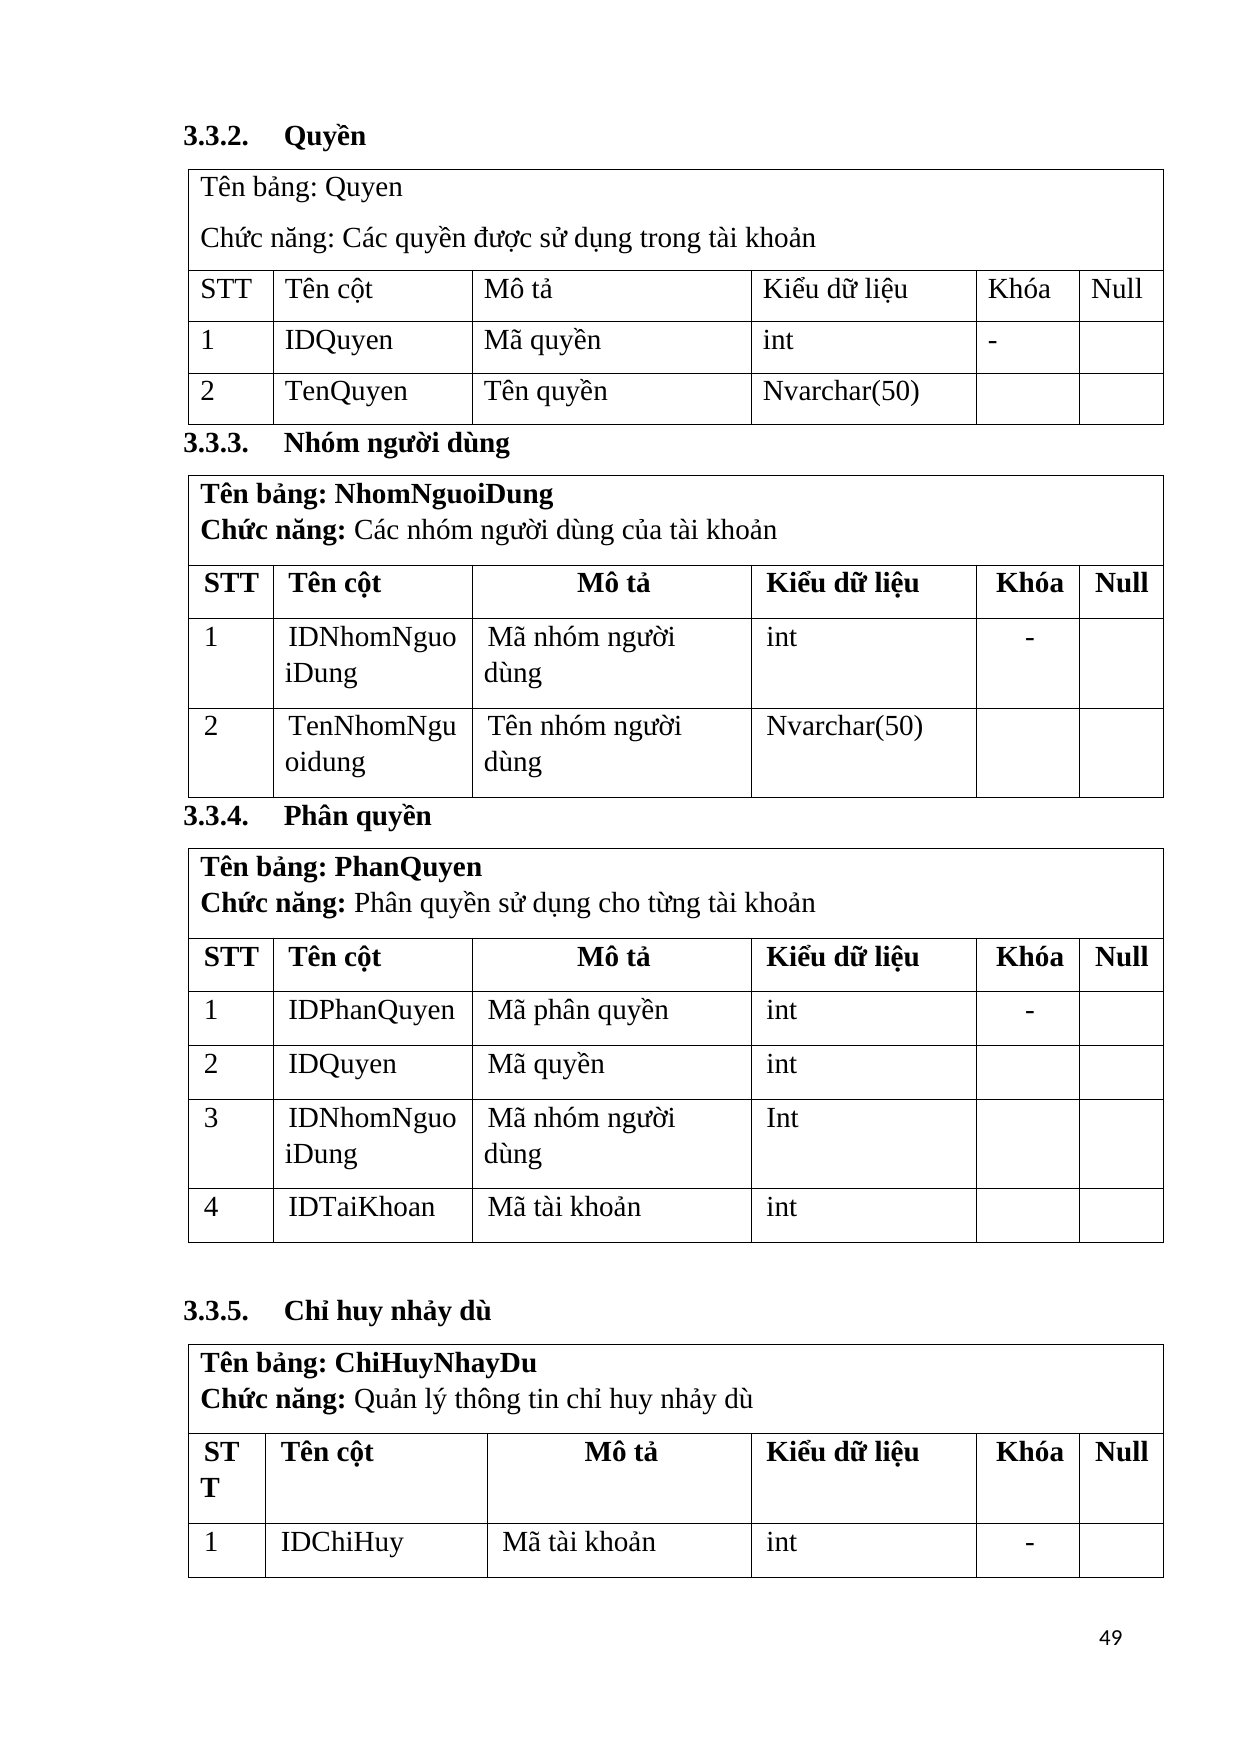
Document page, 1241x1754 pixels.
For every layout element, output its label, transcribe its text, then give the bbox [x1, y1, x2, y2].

table_cell int [752, 1046, 976, 1099]
table_cell 1 [189, 322, 273, 372]
table_header Tên bảng: PhanQuyen Chức năng: Phân quyền sử dụng cho từng tài khoản [189, 849, 1163, 938]
table_cell Khóa [977, 939, 1079, 991]
table_cell IDTaiKhoan [274, 1189, 472, 1242]
table_cell [1080, 1189, 1163, 1242]
table_cell [1080, 374, 1163, 424]
table_cell Nvarchar(50) [752, 709, 976, 797]
table_cell STT [189, 939, 273, 991]
table_cell Mã nhóm người dùng [473, 1100, 751, 1188]
table_cell [977, 709, 1079, 797]
table_cell - [977, 322, 1079, 372]
table_cell IDNhomNguoiDung [274, 619, 472, 707]
table_cell TenNhomNguoidung [274, 709, 472, 797]
table_cell [1080, 709, 1163, 797]
table_cell STT [189, 1434, 265, 1523]
table_cell int [752, 1189, 976, 1242]
table_cell [1080, 1046, 1163, 1099]
table_cell Null [1080, 939, 1163, 991]
text Quyền [183, 118, 1122, 152]
table_cell Mã tài khoản [473, 1189, 751, 1242]
table_cell Null [1080, 566, 1163, 618]
table_cell Int [752, 1100, 976, 1188]
table_cell 1 [189, 619, 273, 707]
text Nhóm người dùng [183, 425, 1122, 458]
table_cell int [752, 322, 976, 372]
table_cell 2 [189, 1046, 273, 1099]
table_cell IDNhomNguoiDung [274, 1100, 472, 1188]
table_cell [977, 1100, 1079, 1188]
table_cell Tên quyền [473, 374, 751, 424]
table_cell [977, 1189, 1079, 1242]
table_cell 2 [189, 374, 273, 424]
table_cell IDQuyen [274, 1046, 472, 1099]
table_cell Khóa [977, 566, 1079, 618]
table_cell 4 [189, 1189, 273, 1242]
table_header Tên bảng: ChiHuyNhayDu Chức năng: Quản lý thông tin chỉ huy nhảy dù [189, 1345, 1163, 1433]
table_cell Tên nhóm người dùng [473, 709, 751, 797]
table_cell Mã quyền [473, 322, 751, 372]
text Chỉ huy nhảy dù [183, 1293, 1122, 1327]
table_cell [1080, 619, 1163, 707]
table_cell - [977, 992, 1079, 1045]
table_cell Nvarchar(50) [752, 374, 976, 424]
table_cell Kiểu dữ liệu [752, 566, 976, 618]
table_cell Mã tài khoản [488, 1524, 751, 1577]
table_cell IDQuyen [274, 322, 472, 372]
table_cell int [752, 619, 976, 707]
table_cell [1080, 322, 1163, 372]
table_cell Tên cột [274, 566, 472, 618]
table_cell TenQuyen [274, 374, 472, 424]
table_cell int [752, 992, 976, 1045]
table_cell Mã nhóm người dùng [473, 619, 751, 707]
table_cell Tên cột [274, 271, 472, 321]
table_cell 1 [189, 1524, 265, 1577]
table_cell 2 [189, 709, 273, 797]
table_cell Kiểu dữ liệu [752, 271, 976, 321]
table_cell Mã quyền [473, 1046, 751, 1099]
table_cell STT [189, 566, 273, 618]
table_cell [1080, 1100, 1163, 1188]
table_cell int [752, 1524, 976, 1577]
table_cell Mã phân quyền [473, 992, 751, 1045]
table_cell - [977, 619, 1079, 707]
text Phân quyền [183, 798, 1122, 831]
table_cell IDPhanQuyen [274, 992, 472, 1045]
table_cell Kiểu dữ liệu [752, 939, 976, 991]
table_cell Null [1080, 271, 1163, 321]
table_cell Mô tả [473, 939, 751, 991]
table_cell Khóa [977, 271, 1079, 321]
table_cell Kiểu dữ liệu [752, 1434, 976, 1523]
table_cell [1080, 1524, 1163, 1577]
table_cell Mô tả [473, 566, 751, 618]
table_cell 1 [189, 992, 273, 1045]
table_cell Khóa [977, 1434, 1079, 1523]
table_cell 3 [189, 1100, 273, 1188]
table_cell Null [1080, 1434, 1163, 1523]
table_cell [977, 1046, 1079, 1099]
table_cell Tên cột [274, 939, 472, 991]
table_cell Mô tả [488, 1434, 751, 1523]
table_cell Mô tả [473, 271, 751, 321]
table_cell Tên cột [266, 1434, 487, 1523]
table_cell [977, 374, 1079, 424]
table_cell STT [189, 271, 273, 321]
table_header Tên bảng: Quyen Chức năng: Các quyền được sử dụng trong tài khoản [189, 170, 1163, 270]
table_cell IDChiHuy [266, 1524, 487, 1577]
table_cell [1080, 992, 1163, 1045]
table_header Tên bảng: NhomNguoiDung Chức năng: Các nhóm người dùng của tài khoản [189, 476, 1163, 564]
table_cell - [977, 1524, 1079, 1577]
